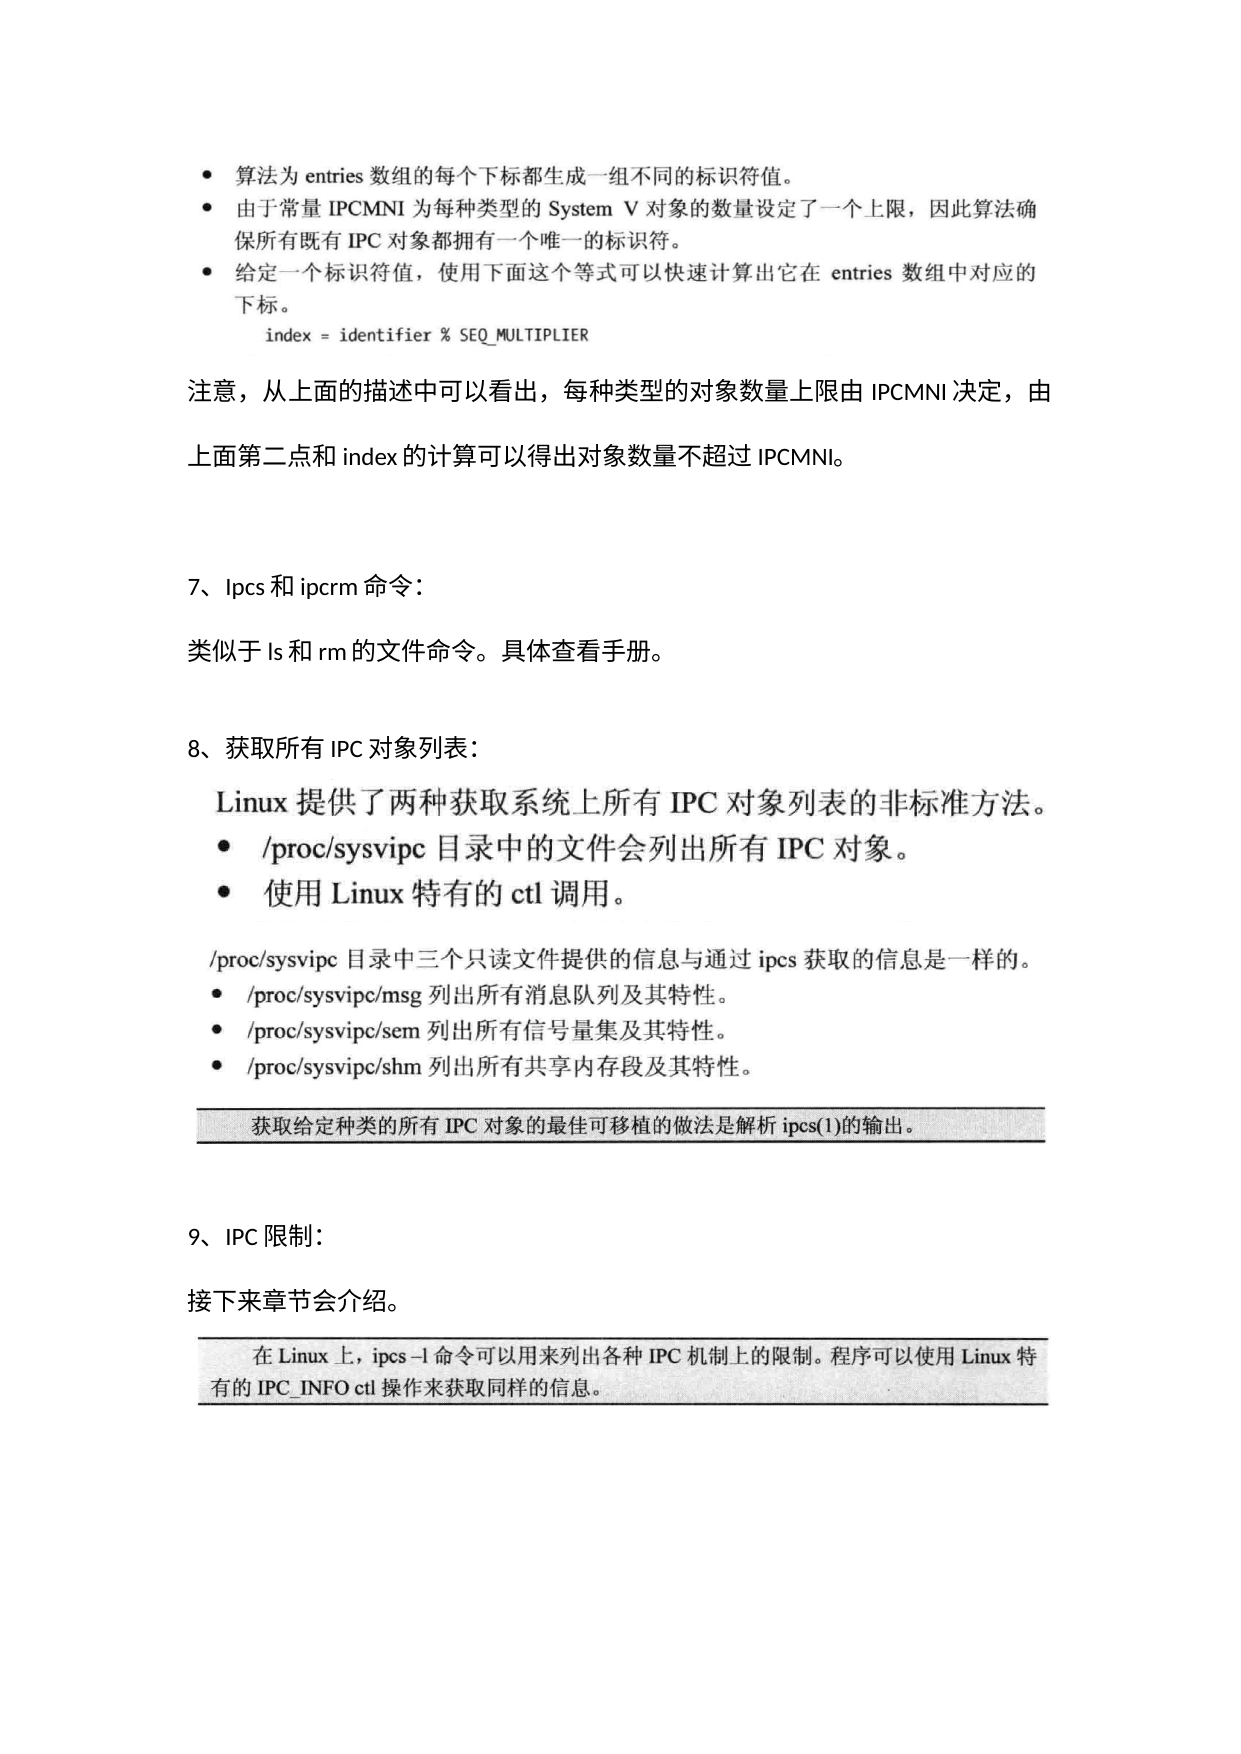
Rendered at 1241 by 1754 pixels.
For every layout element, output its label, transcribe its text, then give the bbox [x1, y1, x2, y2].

picture [187, 779, 1052, 922]
picture [187, 1104, 1051, 1144]
list Ipcs和ipcrm命令： [187, 552, 1053, 617]
list 注意，从上面的描述中可以看出，每种类型的对象数量上限由IPCMNI决定，由上面第二点和index的计算可以得出对象数量不超过IPCMNI。 [187, 357, 1053, 487]
picture [187, 942, 1053, 1084]
list 获取所有IPC对象列表： [187, 714, 1053, 779]
list 类似于ls和rm的文件命令。具体查看手册。 [187, 617, 1053, 682]
picture [187, 162, 1053, 356]
list 接下来章节会介绍。 [187, 1267, 1053, 1332]
picture [187, 1332, 1052, 1408]
list IPC限制： [187, 1202, 1053, 1267]
